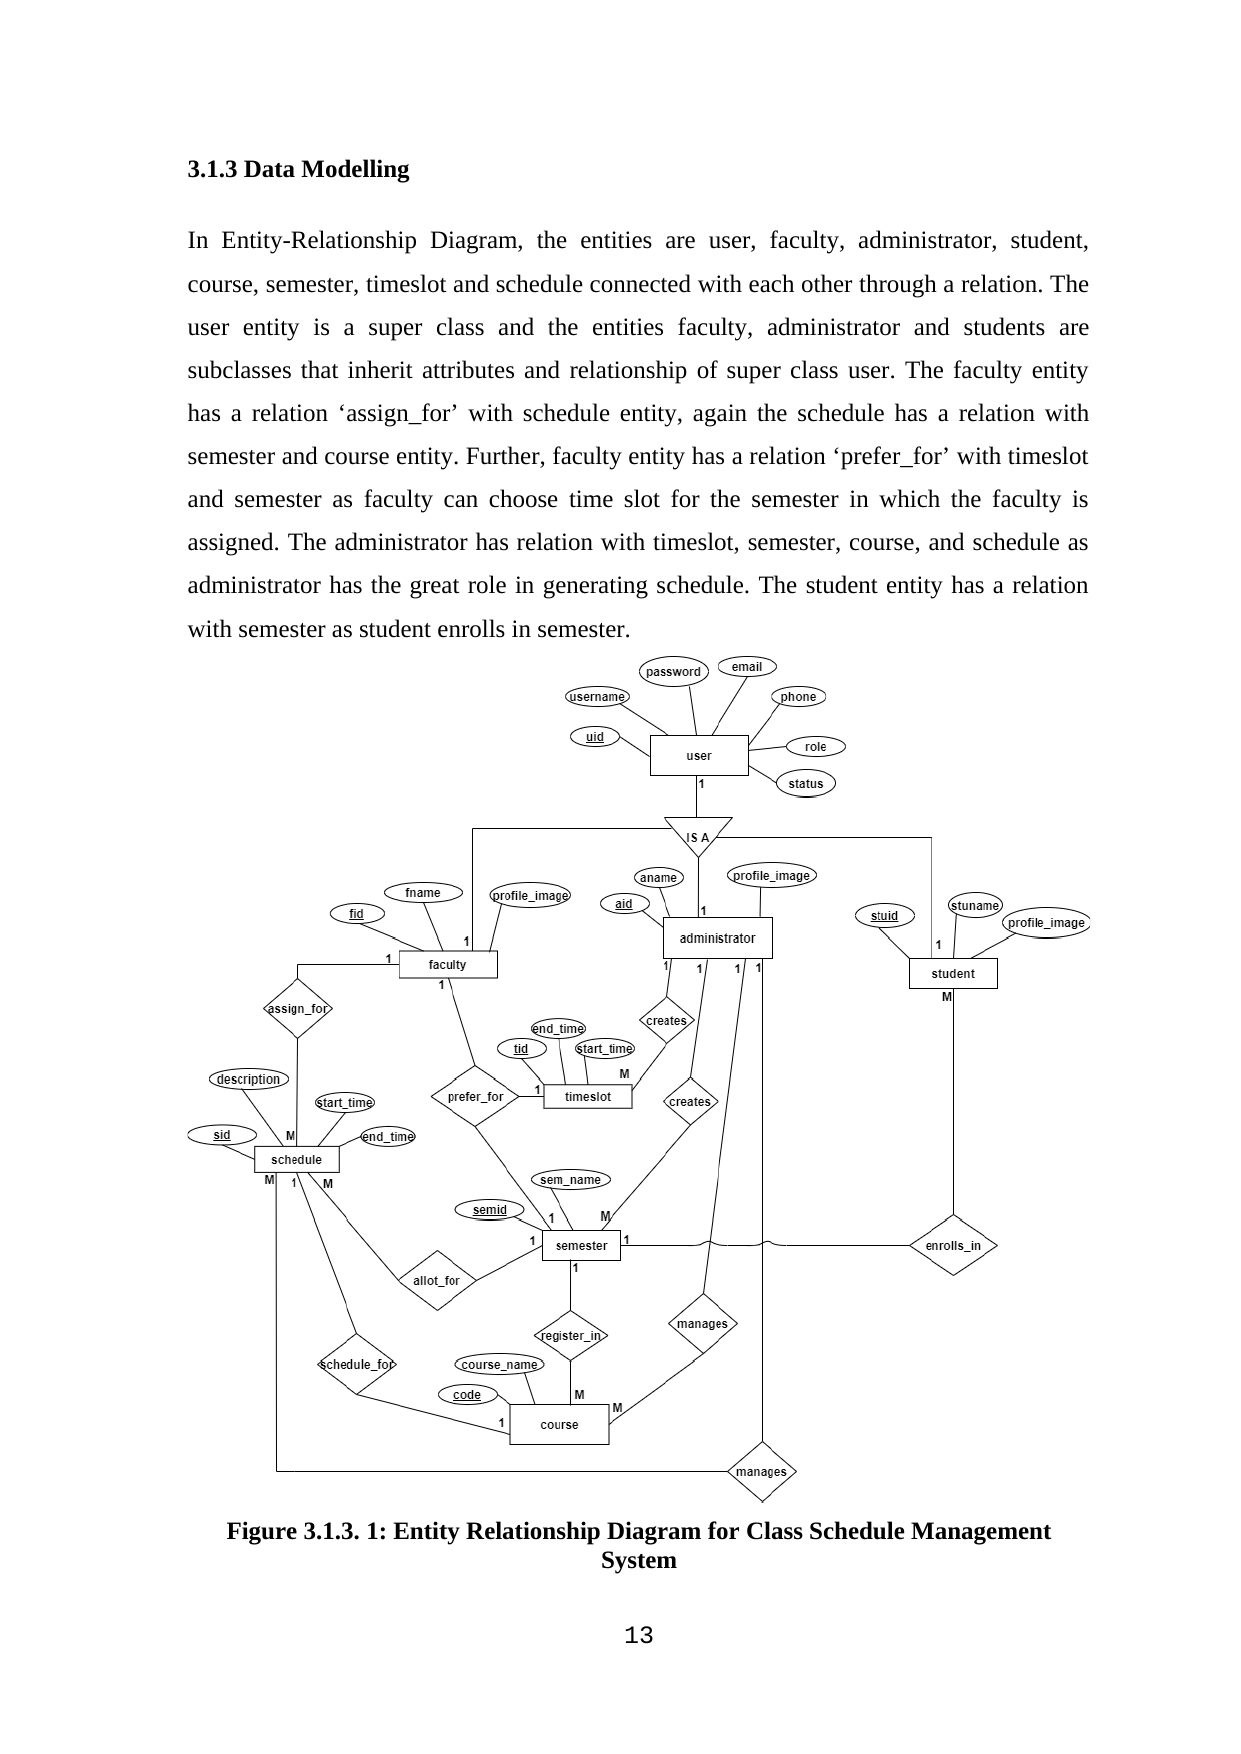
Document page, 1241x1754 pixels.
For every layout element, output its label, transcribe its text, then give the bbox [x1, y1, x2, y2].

subtitle 3.1.3 Data Modelling [187, 154, 1090, 183]
text In Entity-Relationship Diagram, the entities are user, faculty, administrator, student, course, semester, timeslot and schedule connected with each other through a relation. The user entity is a super class and the entities faculty, administrator and students are subclasses that inherit attributes and relationship of super class user. The faculty entity has a relation ‘assign_for’ with schedule entity, again the schedule has a relation with semester and course entity. Further, faculty entity has a relation ‘prefer_for’ with timeslot and semester as faculty can choose time slot for the semester in which the faculty is assigned. The administrator has relation with timeslot, semester, course, and schedule as administrator has the great role in generating schedule. The student entity has a relation with semester as student enrolls in semester. [187, 226, 1090, 642]
text Figure 3.1.3. 1: Entity Relationship Diagram for Class Schedule Management System [187, 1516, 1090, 1574]
picture [187, 656, 1091, 1503]
